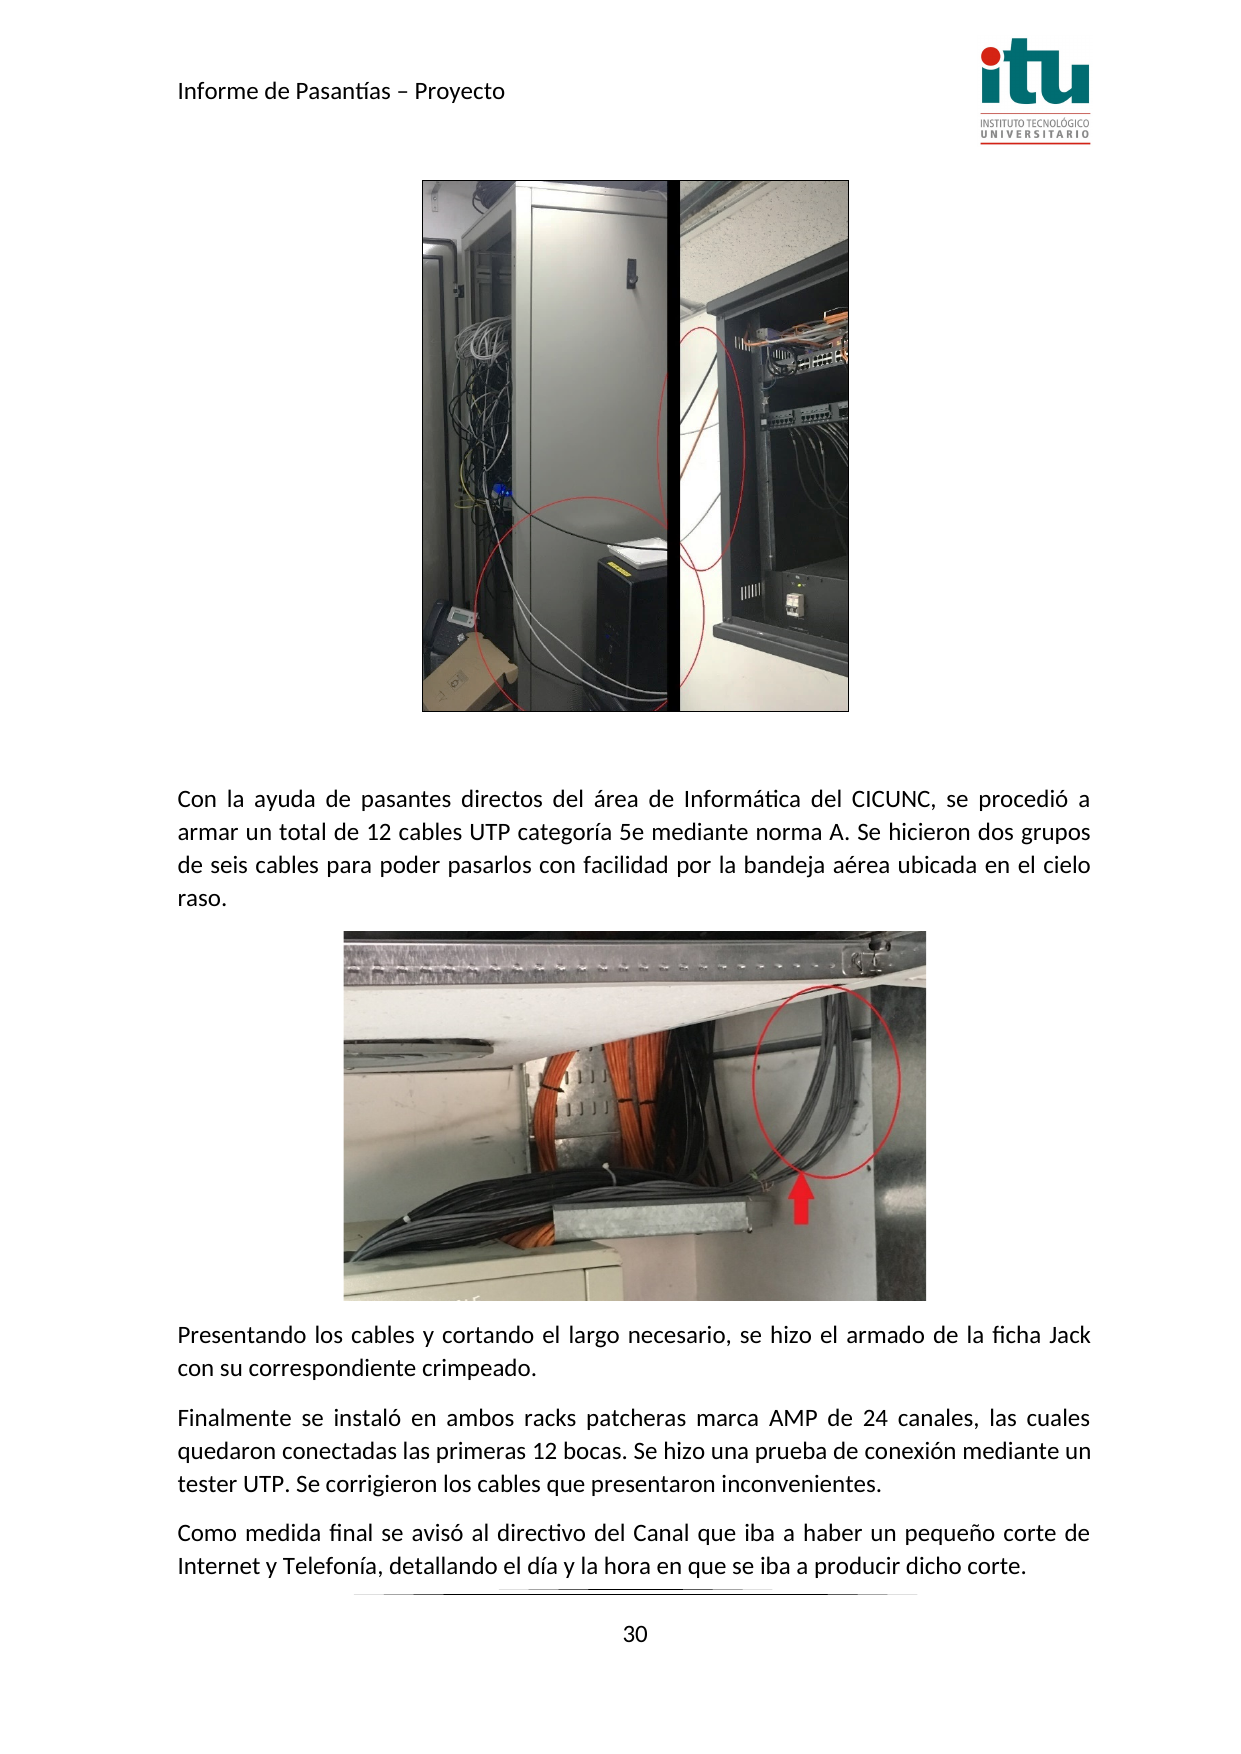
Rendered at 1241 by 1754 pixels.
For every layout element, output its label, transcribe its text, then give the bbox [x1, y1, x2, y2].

text Con la ayuda de pasantes directos del área de Informática del CICUNC, se procedió a armar un total de 12 cables UTP categoría 5e mediante norma A. Se hicieron dos grupos de seis cables para poder pasarlos con facilidad por la bandeja aérea ubicada en el cielo raso. [177, 783, 1092, 913]
text Finalmente se instaló en ambos racks patcheras marca AMP de 24 canales, las cuales quedaron conectadas las primeras 12 bocas. Se hizo una prueba de conexión mediante un tester UTP. Se corrigieron los cables que presentaron inconvenientes. [177, 1402, 1092, 1498]
picture [343, 931, 927, 1301]
text Presentando los cables y cortando el largo necesario, se hizo el armado de la ficha Jack con su correspondiente crimpeado. [177, 1320, 1092, 1383]
picture [977, 35, 1093, 147]
text Como medida final se avisó al directivo del Canal que iba a haber un pequeño corte de Internet y Telefonía, detallando el día y la hora en que se iba a producir dicho corte. [177, 1518, 1092, 1581]
picture [423, 181, 848, 711]
